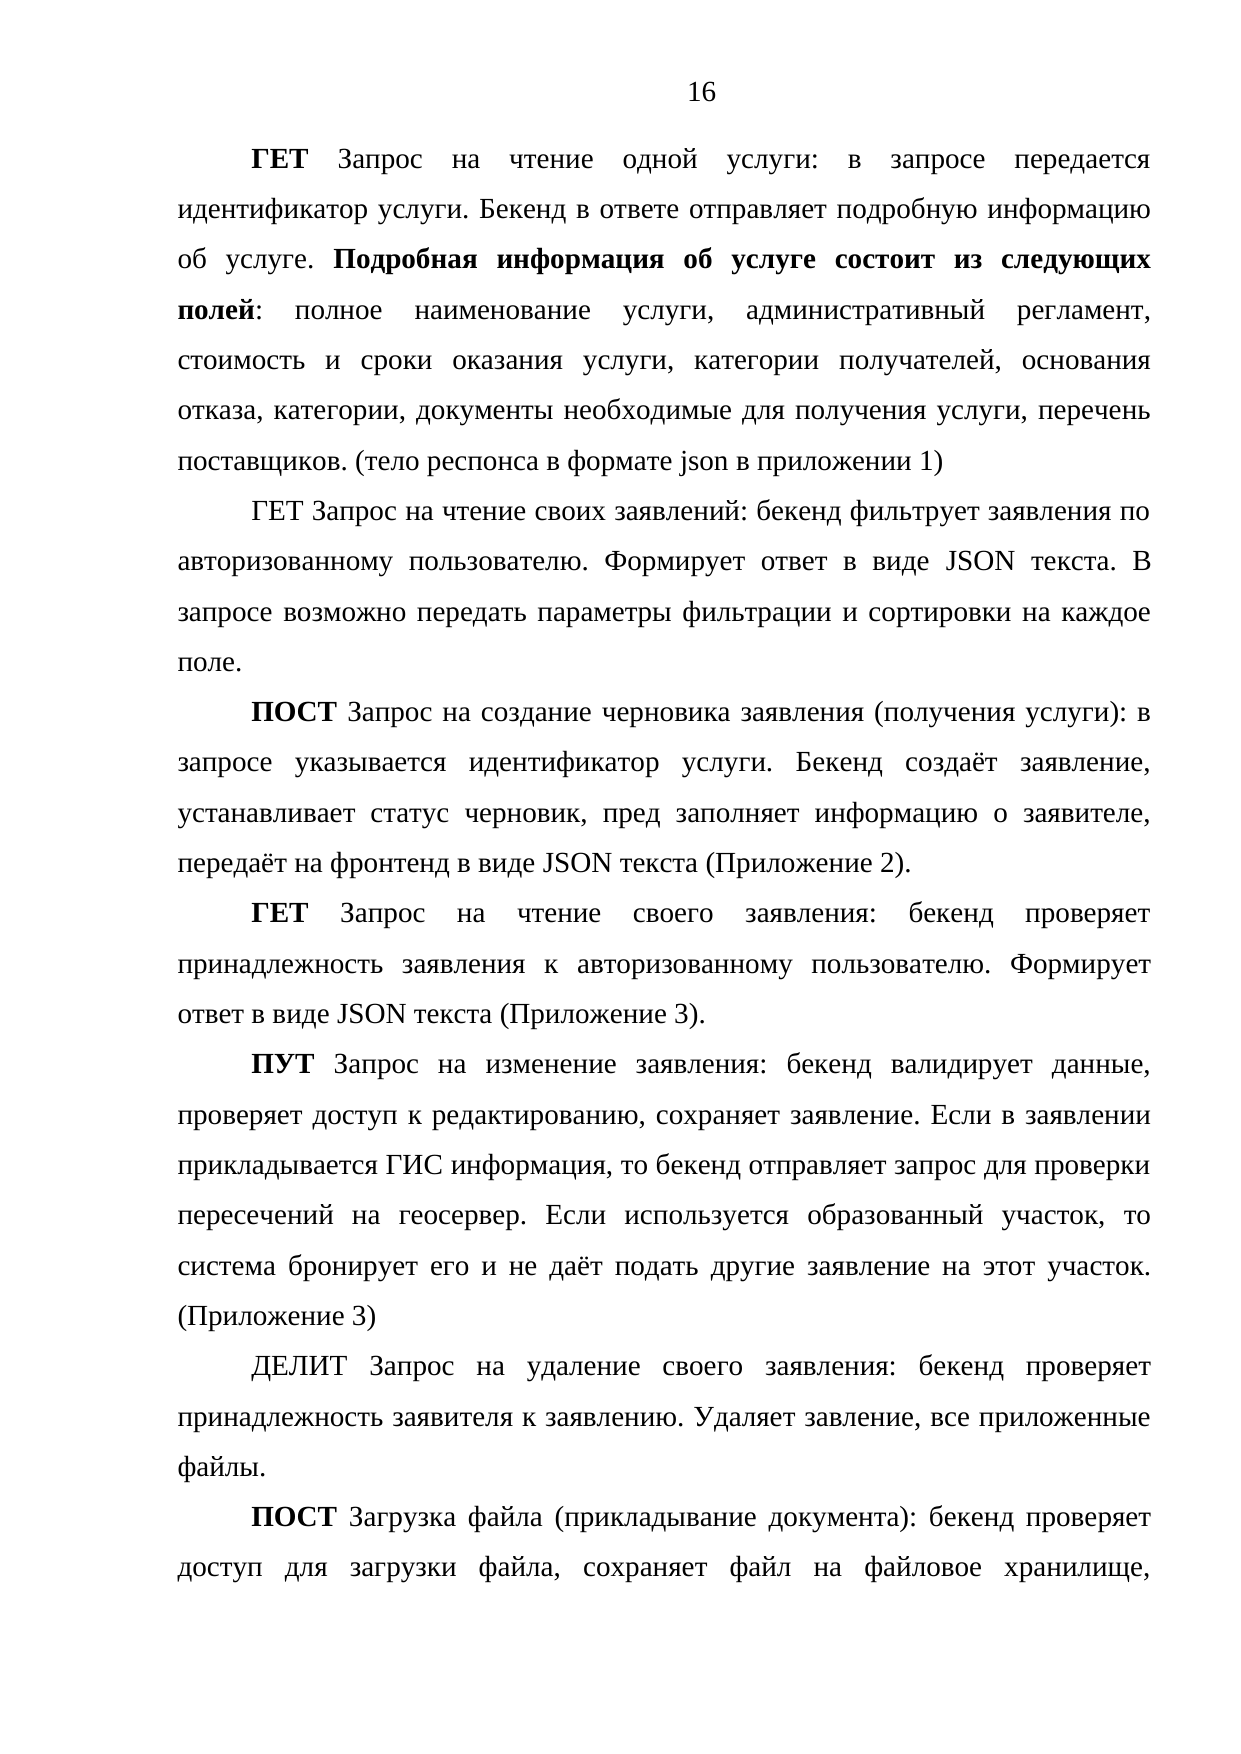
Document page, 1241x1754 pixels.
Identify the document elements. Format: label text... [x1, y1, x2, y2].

text ПУТ Запрос на изменение заявления: бекенд валидирует данные, проверяет доступ к редактированию, сохраняет заявление. Если в заявлении прикладывается ГИС информация, то бекенд отправляет запрос для проверки пересечений на геосервер. Если используется образованный участок, то система бронирует его и не даёт подать другие заявление на этот участок. (Приложение 3) [177, 1046, 1152, 1332]
text ГЕТ Запрос на чтение своего заявления: бекенд проверяет принадлежность заявления к авторизованному пользователю. Формирует ответ в виде JSON текста (Приложение 3). [177, 896, 1152, 1030]
text ГЕТ Запрос на чтение одной услуги: в запросе передается идентификатор услуги. Бекенд в ответе отправляет подробную информацию об услуге. Подробная информация об услуге состоит из следующих полей: полное наименование услуги, административный регламент, стоимость и сроки оказания услуги, категории получателей, основания отказа, категории, документы необходимые для получения услуги, перечень поставщиков. (тело респонса в формате json в приложении 1) [177, 141, 1152, 476]
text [177, 1499, 1152, 1583]
text ГЕТ Запрос на чтение своих заявлений: бекенд фильтрует заявления по авторизованному пользователю. Формирует ответ в виде JSON текста. В запросе возможно передать параметры фильтрации и сортировки на каждое поле. [177, 493, 1152, 677]
text ДЕЛИТ Запрос на удаление своего заявления: бекенд проверяет принадлежность заявителя к заявлению. Удаляет завление, все приложенные файлы. [177, 1348, 1152, 1482]
text ПОСТ Запрос на создание черновика заявления (получения услуги): в запросе указывается идентификатор услуги. Бекенд создаёт заявление, устанавливает статус черновик, пред заполняет информацию о заявителе, передаёт на фронтенд в виде JSON текста (Приложение 2). [177, 694, 1152, 879]
